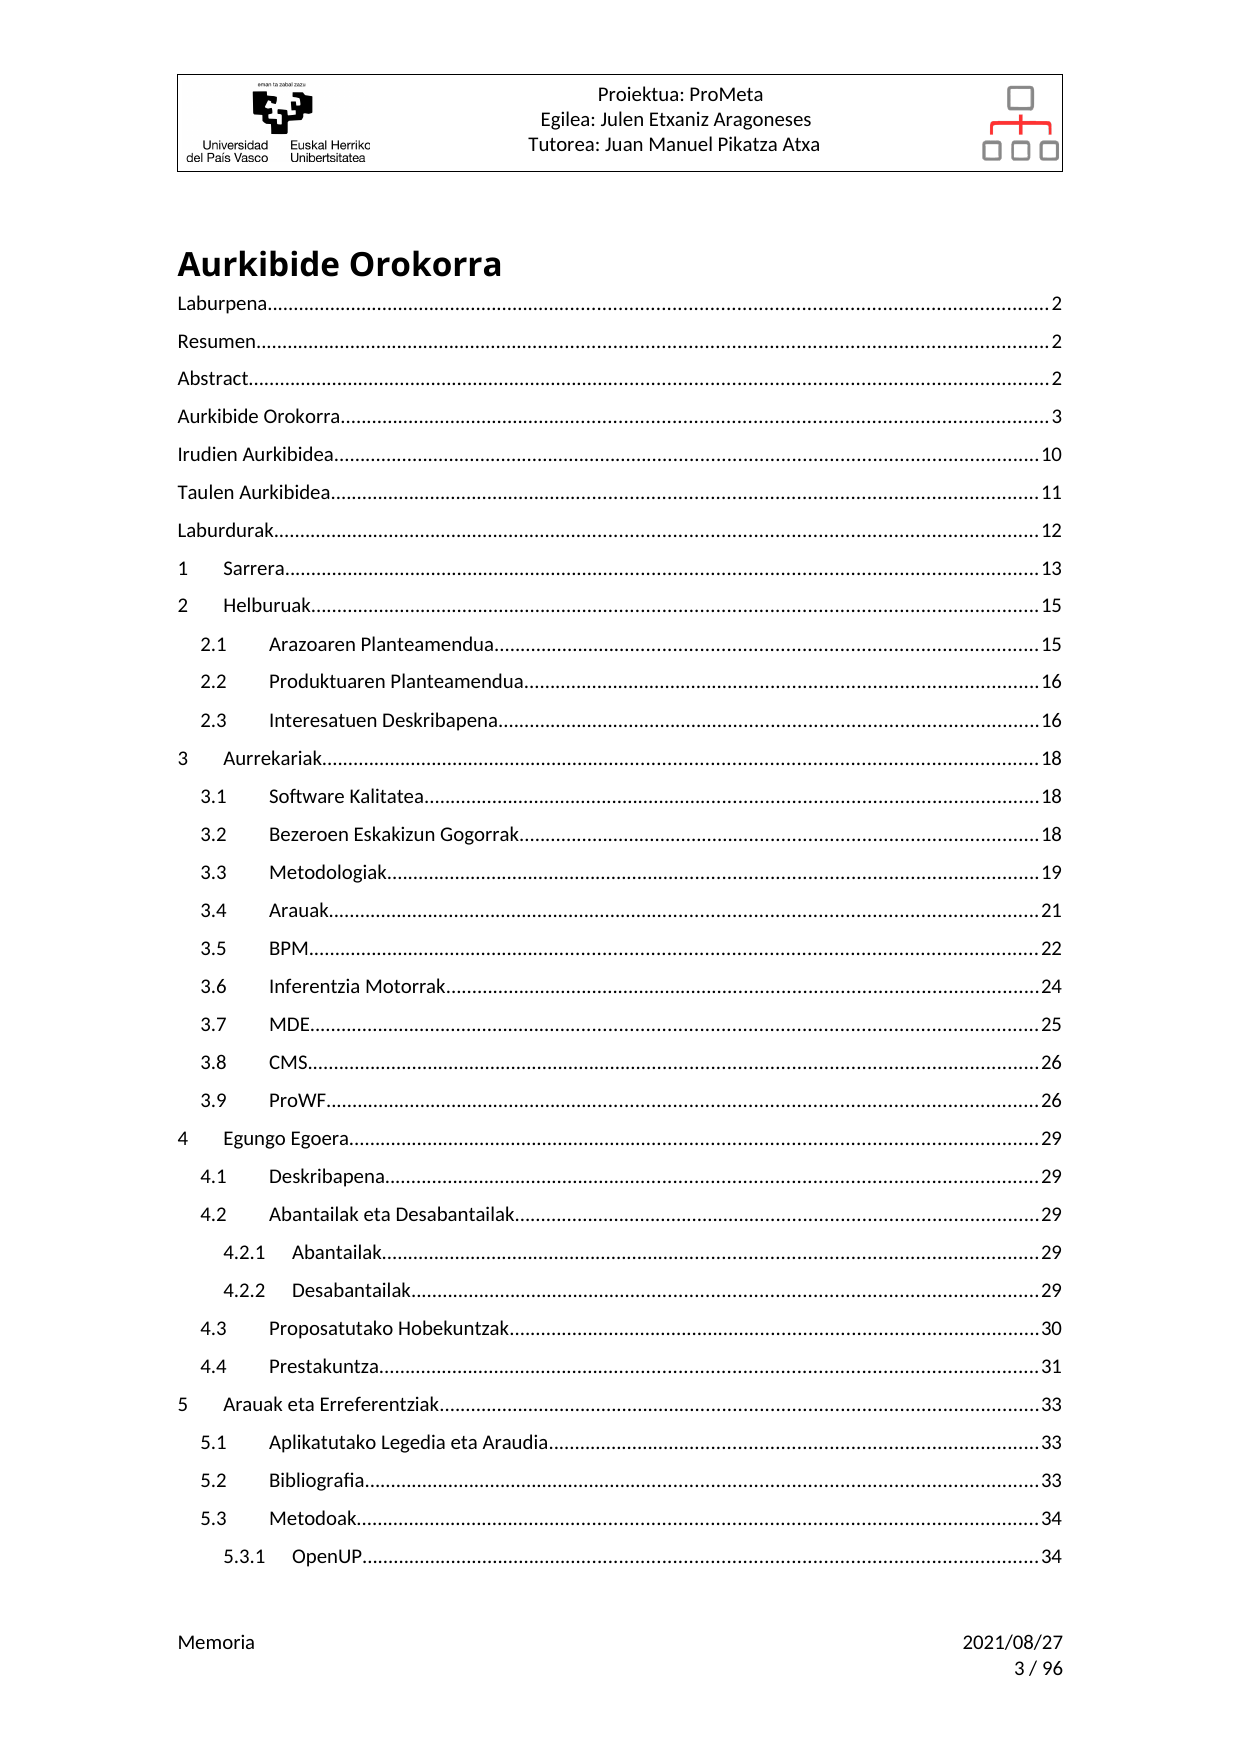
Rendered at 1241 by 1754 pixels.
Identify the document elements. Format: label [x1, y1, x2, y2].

picture [978, 80, 1060, 162]
picture [182, 80, 370, 162]
